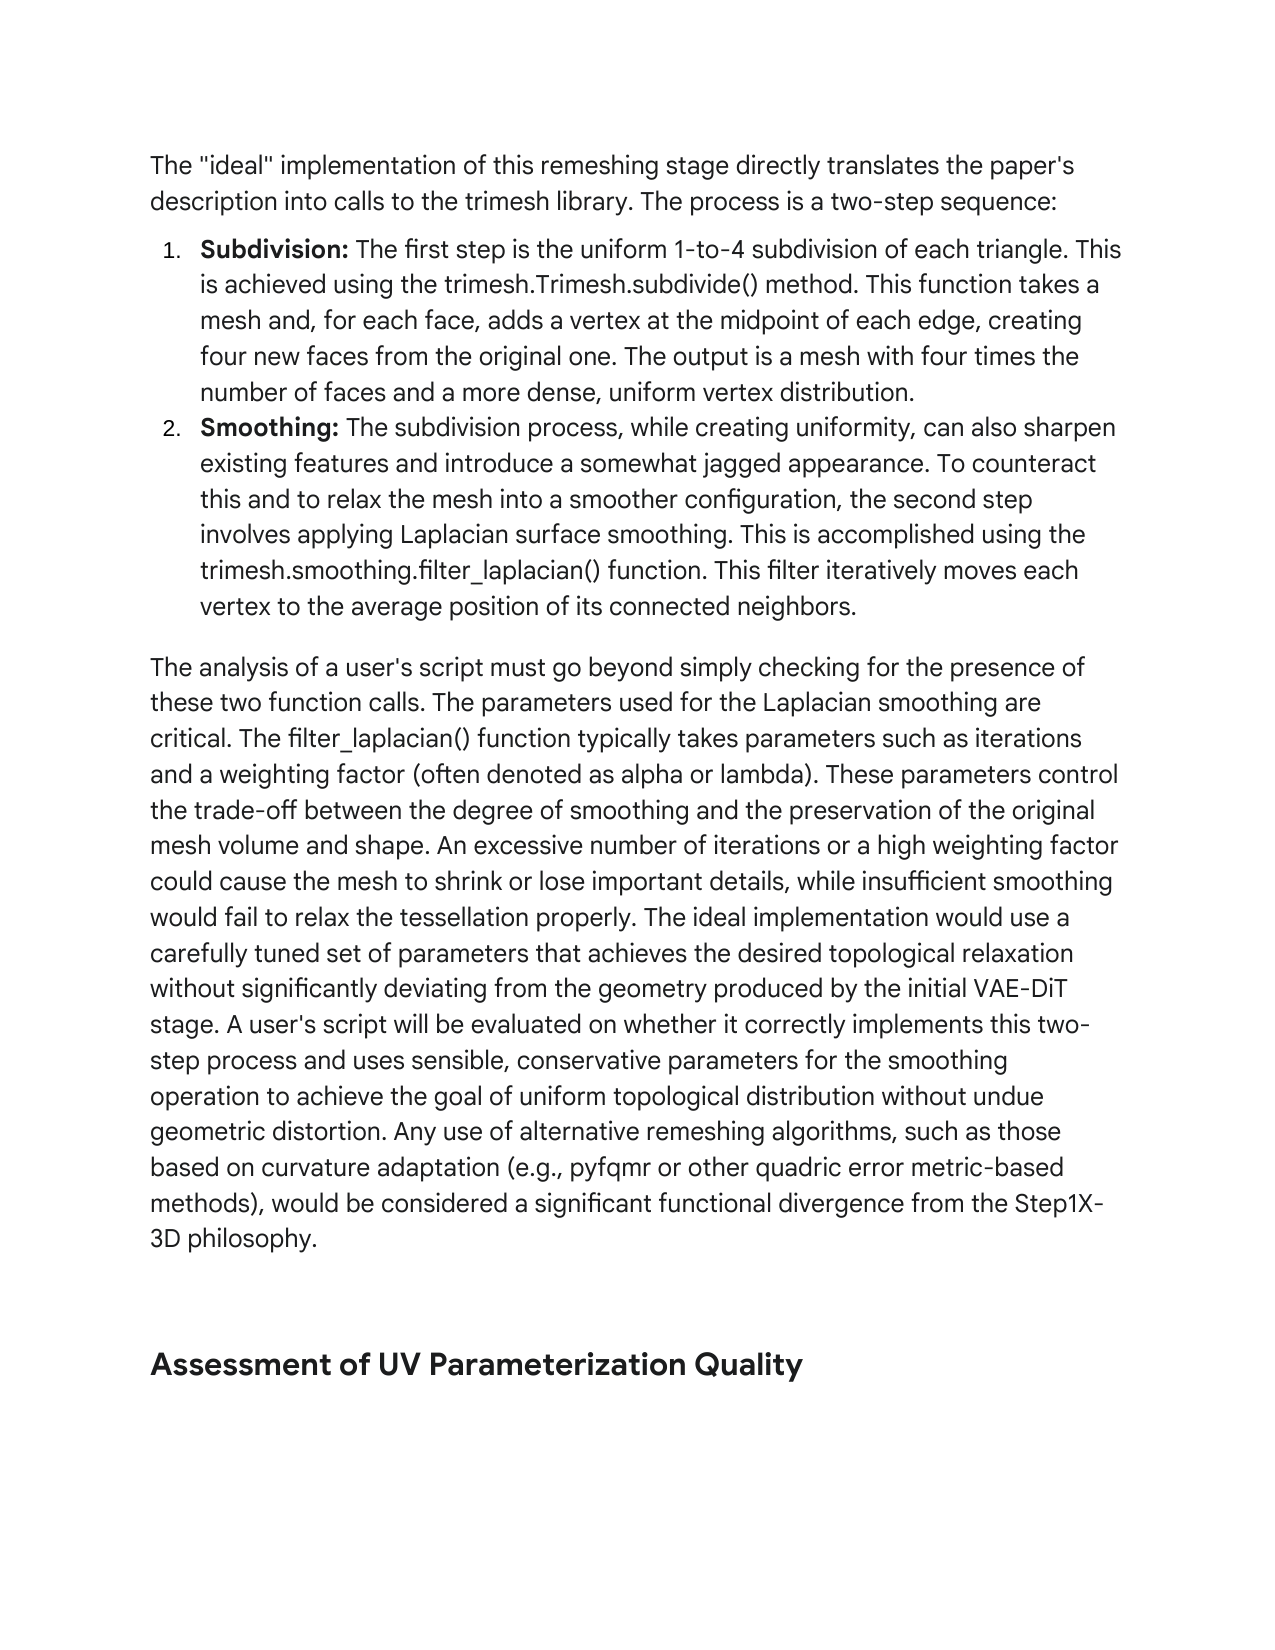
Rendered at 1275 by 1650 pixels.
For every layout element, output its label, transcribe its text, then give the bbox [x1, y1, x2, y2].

text The analysis of a user's script must go beyond simply checking for the presence of these two function calls. The parameters used for the Laplacian smoothing are critical. The filter_laplacian() function typically takes parameters such as iterations and a weighting factor (often denoted as alpha or lambda). These parameters control the trade-off between the degree of smoothing and the preservation of the original mesh volume and shape. An excessive number of iterations or a high weighting factor could cause the mesh to shrink or lose important details, while insufficient smoothing would fail to relax the tessellation properly. The ideal implementation would use a carefully tuned set of parameters that achieves the desired topological relaxation without significantly deviating from the geometry produced by the initial VAE-DiT stage. A user's script will be evaluated on whether it correctly implements this two-step process and uses sensible, conservative parameters for the smoothing operation to achieve the goal of uniform topological distribution without undue geometric distortion. Any use of alternative remeshing algorithms, such as those based on curvature adaptation (e.g., pyfqmr or other quadric error metric-based methods), would be considered a significant functional divergence from the Step1X-3D philosophy. [150, 652, 1125, 1255]
list Subdivision: The first step is the uniform 1-to-4 subdivision of each triangle. This is achieved using the trimesh.Trimesh.subdivide() method. This function takes a mesh and, for each face, adds a vertex at the midpoint of each edge, creating four new faces from the original one. The output is a mesh with four times the number of faces and a more dense, uniform vertex distribution. [162, 234, 1125, 408]
text The "ideal" implementation of this remeshing stage directly translates the paper's description into calls to the trimesh library. The process is a two-step sequence: [150, 150, 1125, 217]
list Smoothing: The subdivision process, while creating uniformity, can also sharpen existing features and introduce a somewhat jagged appearance. To counteract this and to relax the mesh into a smoother configuration, the second step involves applying Laplacian surface smoothing. This is accomplished using the trimesh.smoothing.filter_laplacian() function. This filter iteratively moves each vertex to the average position of its connected neighbors. [162, 413, 1125, 623]
subtitle Assessment of UV Parameterization Quality [150, 1345, 1125, 1384]
